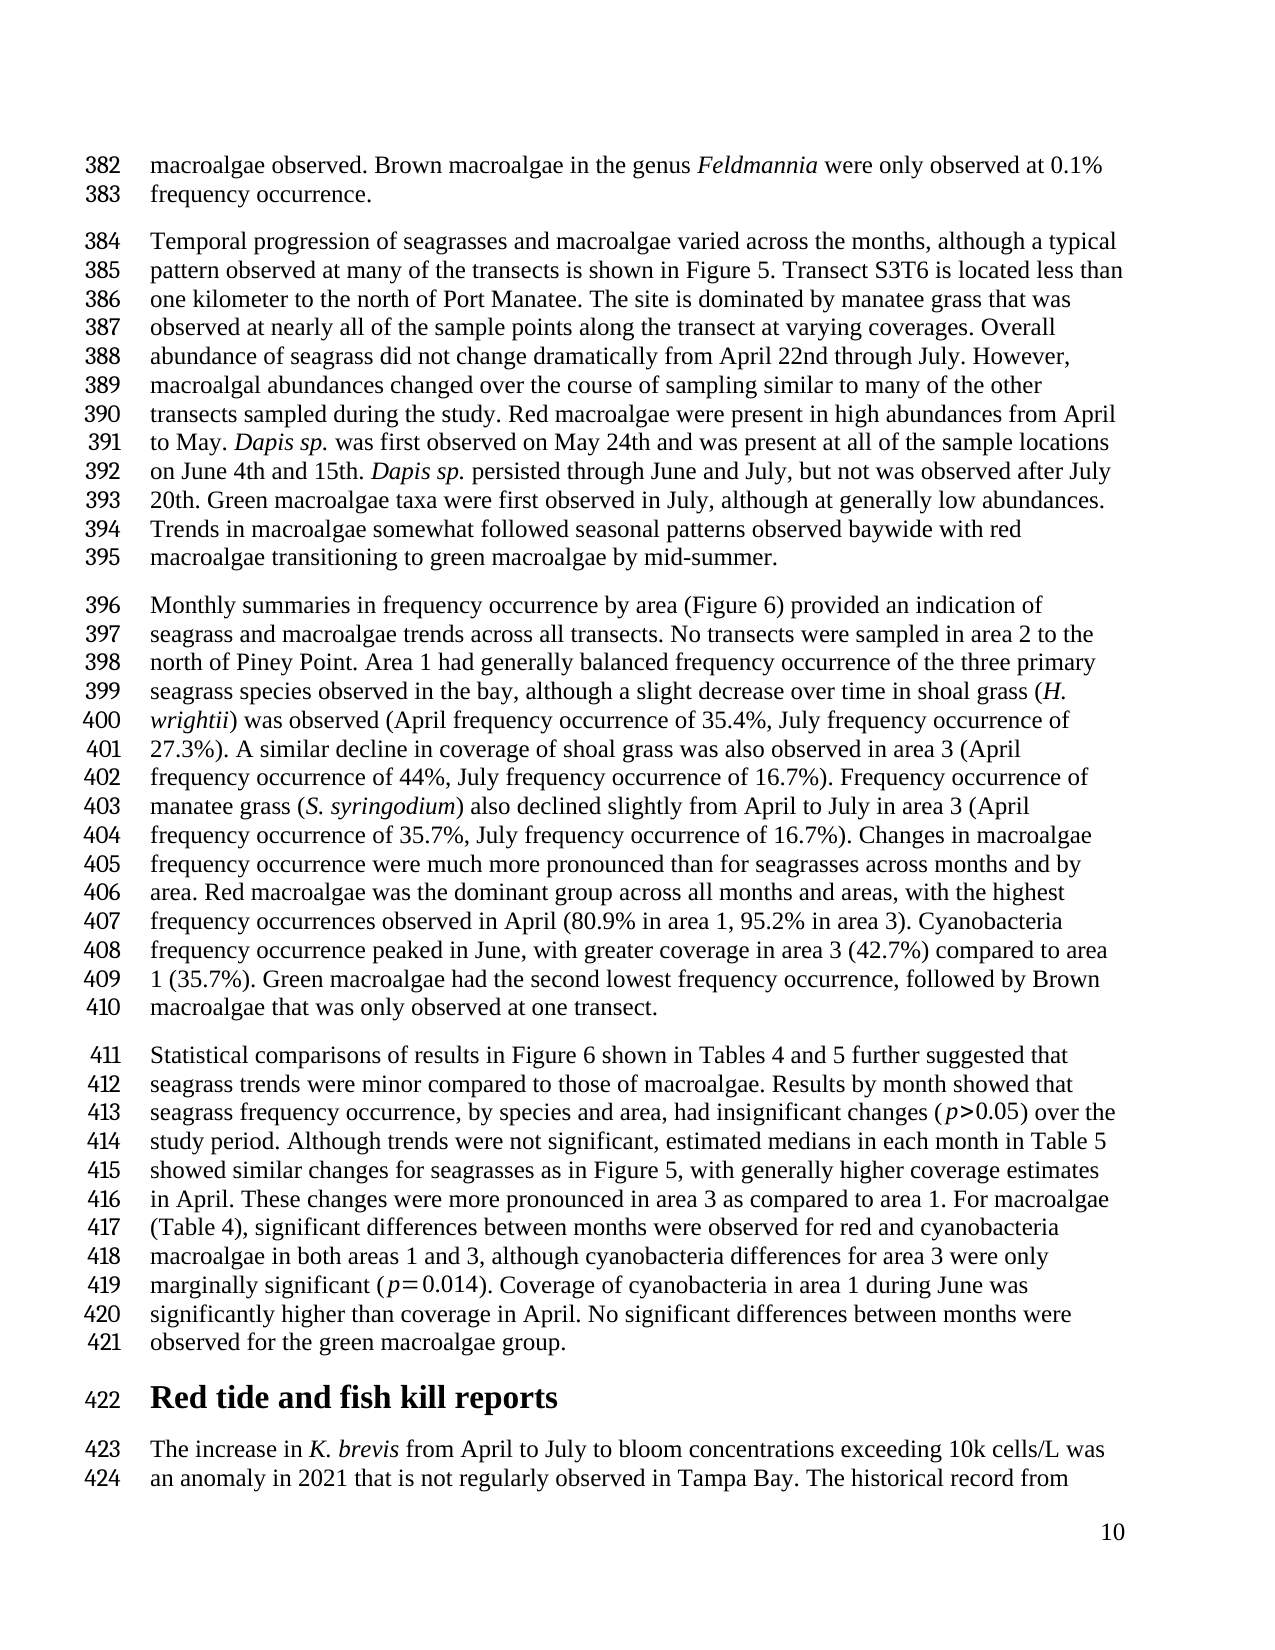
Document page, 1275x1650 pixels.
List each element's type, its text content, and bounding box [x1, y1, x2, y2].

subtitle Red tide and fish kill reports [150, 1377, 1125, 1415]
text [150, 150, 1125, 207]
text Temporal progression of seagrasses and macroalgae varied across the months, although a typical pattern observed at many of the transects is shown in Figure 5. Transect S3T6 is located less than one kilometer to the north of Port Manatee. The site is dominated by manatee grass that was observed at nearly all of the sample points along the transect at varying coverages. Overall abundance of seagrass did not change dramatically from April 22nd through July. However, macroalgal abundances changed over the course of sampling similar to many of the other transects sampled during the study. Red macroalgae were present in high abundances from April to May. Dapis sp. was first observed on May 24th and was present at all of the sample locations on June 4th and 15th. Dapis sp. persisted through June and July, but not was observed after July 20th. Green macroalgae taxa were first observed in July, although at generally low abundances. Trends in macroalgae somewhat followed seasonal patterns observed baywide with red macroalgae transitioning to green macroalgae by mid-summer. [150, 226, 1125, 571]
text Statistical comparisons of results in Figure 6 shown in Tables 4 and 5 further suggested that seagrass trends were minor compared to those of macroalgae. Results by month showed that seagrass frequency occurrence, by species and area, had insignificant changes () over the study period. Although trends were not significant, estimated medians in each month in Table 5 showed similar changes for seagrasses as in Figure 5, with generally higher coverage estimates in April. These changes were more pronounced in area 3 as compared to area 1. For macroalgae (Table 4), significant differences between months were observed for red and cyanobacteria macroalgae in both areas 1 and 3, although cyanobacteria differences for area 3 were only marginally significant (). Coverage of cyanobacteria in area 1 during June was significantly higher than coverage in April. No significant differences between months were observed for the green macroalgae group. [150, 1040, 1125, 1356]
text Monthly summaries in frequency occurrence by area (Figure 6) provided an indication of seagrass and macroalgae trends across all transects. No transects were sampled in area 2 to the north of Piney Point. Area 1 had generally balanced frequency occurrence of the three primary seagrass species observed in the bay, although a slight decrease over time in shoal grass (H. wrightii) was observed (April frequency occurrence of 35.4%, July frequency occurrence of 27.3%). A similar decline in coverage of shoal grass was also observed in area 3 (April frequency occurrence of 44%, July frequency occurrence of 16.7%). Frequency occurrence of manatee grass (S. syringodium) also declined slightly from April to July in area 3 (April frequency occurrence of 35.7%, July frequency occurrence of 16.7%). Changes in macroalgae frequency occurrence were much more pronounced than for seagrasses across months and by area. Red macroalgae was the dominant group across all months and areas, with the highest frequency occurrences observed in April (80.9% in area 1, 95.2% in area 3). Cyanobacteria frequency occurrence peaked in June, with greater coverage in area 3 (42.7%) compared to area 1 (35.7%). Green macroalgae had the second lowest frequency occurrence, followed by Brown macroalgae that was only observed at one transect. [150, 590, 1125, 1021]
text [150, 1434, 1125, 1492]
